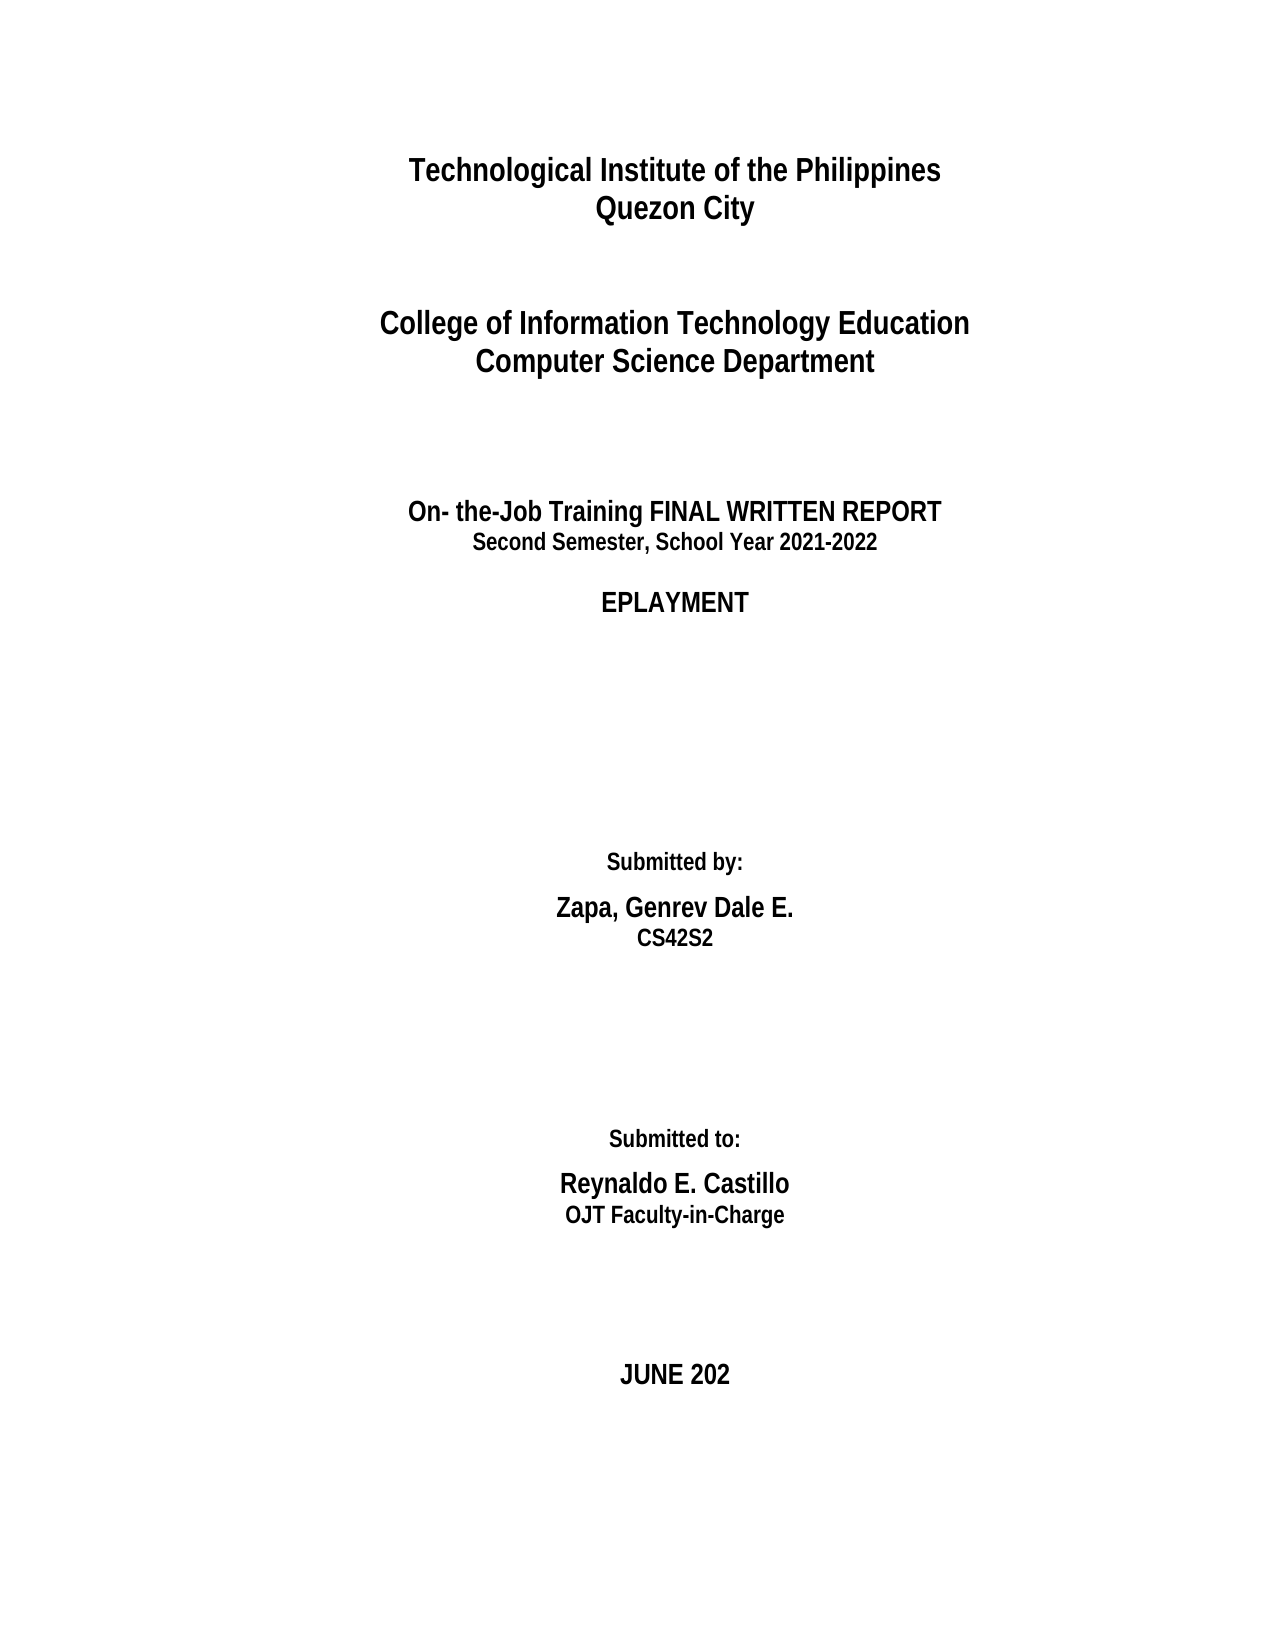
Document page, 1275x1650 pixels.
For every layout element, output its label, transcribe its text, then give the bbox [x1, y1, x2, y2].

text Reynaldo E. Castillo [225, 1167, 1125, 1200]
text OJT Faculty-in-Charge [225, 1200, 1125, 1229]
text Second Semester, School Year 2021-2022 [225, 527, 1125, 556]
text EPLAYMENT [225, 585, 1125, 618]
text Computer Science Department [225, 341, 1125, 379]
text On- the-Job Training FINAL WRITTEN REPORT [225, 494, 1125, 527]
text College of Information Technology Education [225, 303, 1125, 341]
text Submitted to: [225, 1124, 1125, 1152]
text Submitted by: [225, 847, 1125, 876]
text Technological Institute of the Philippines [225, 150, 1125, 188]
text JUNE 202 [225, 1357, 1125, 1391]
text Zapa, Genrev Dale E. [225, 890, 1125, 923]
text CS42S2 [225, 923, 1125, 952]
text Quezon City [225, 188, 1125, 226]
